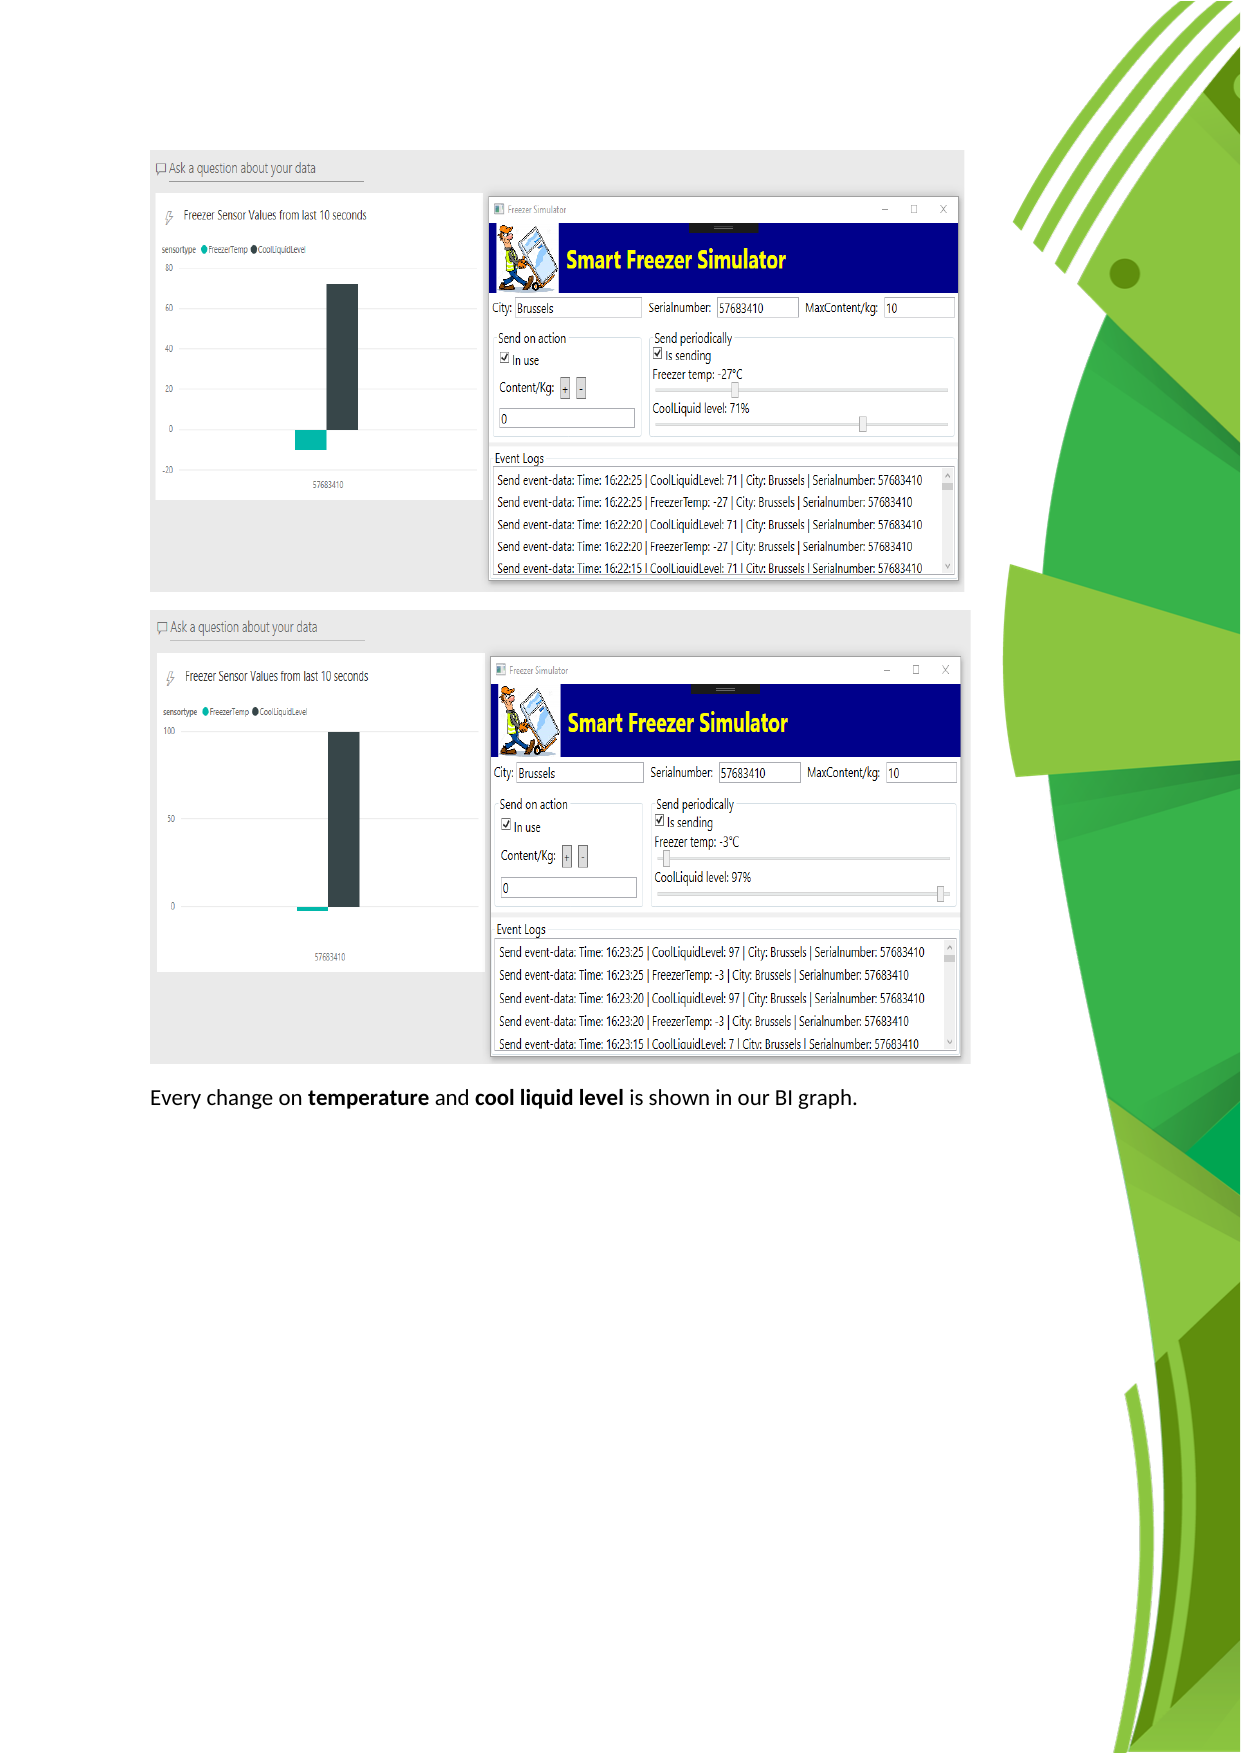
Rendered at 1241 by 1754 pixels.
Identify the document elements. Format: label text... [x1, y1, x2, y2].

picture [990, 1, 1241, 1753]
picture [150, 150, 965, 592]
picture [150, 610, 971, 1064]
text Every change on temperature and cool liquid level is shown in our BI graph. [150, 1083, 1090, 1111]
